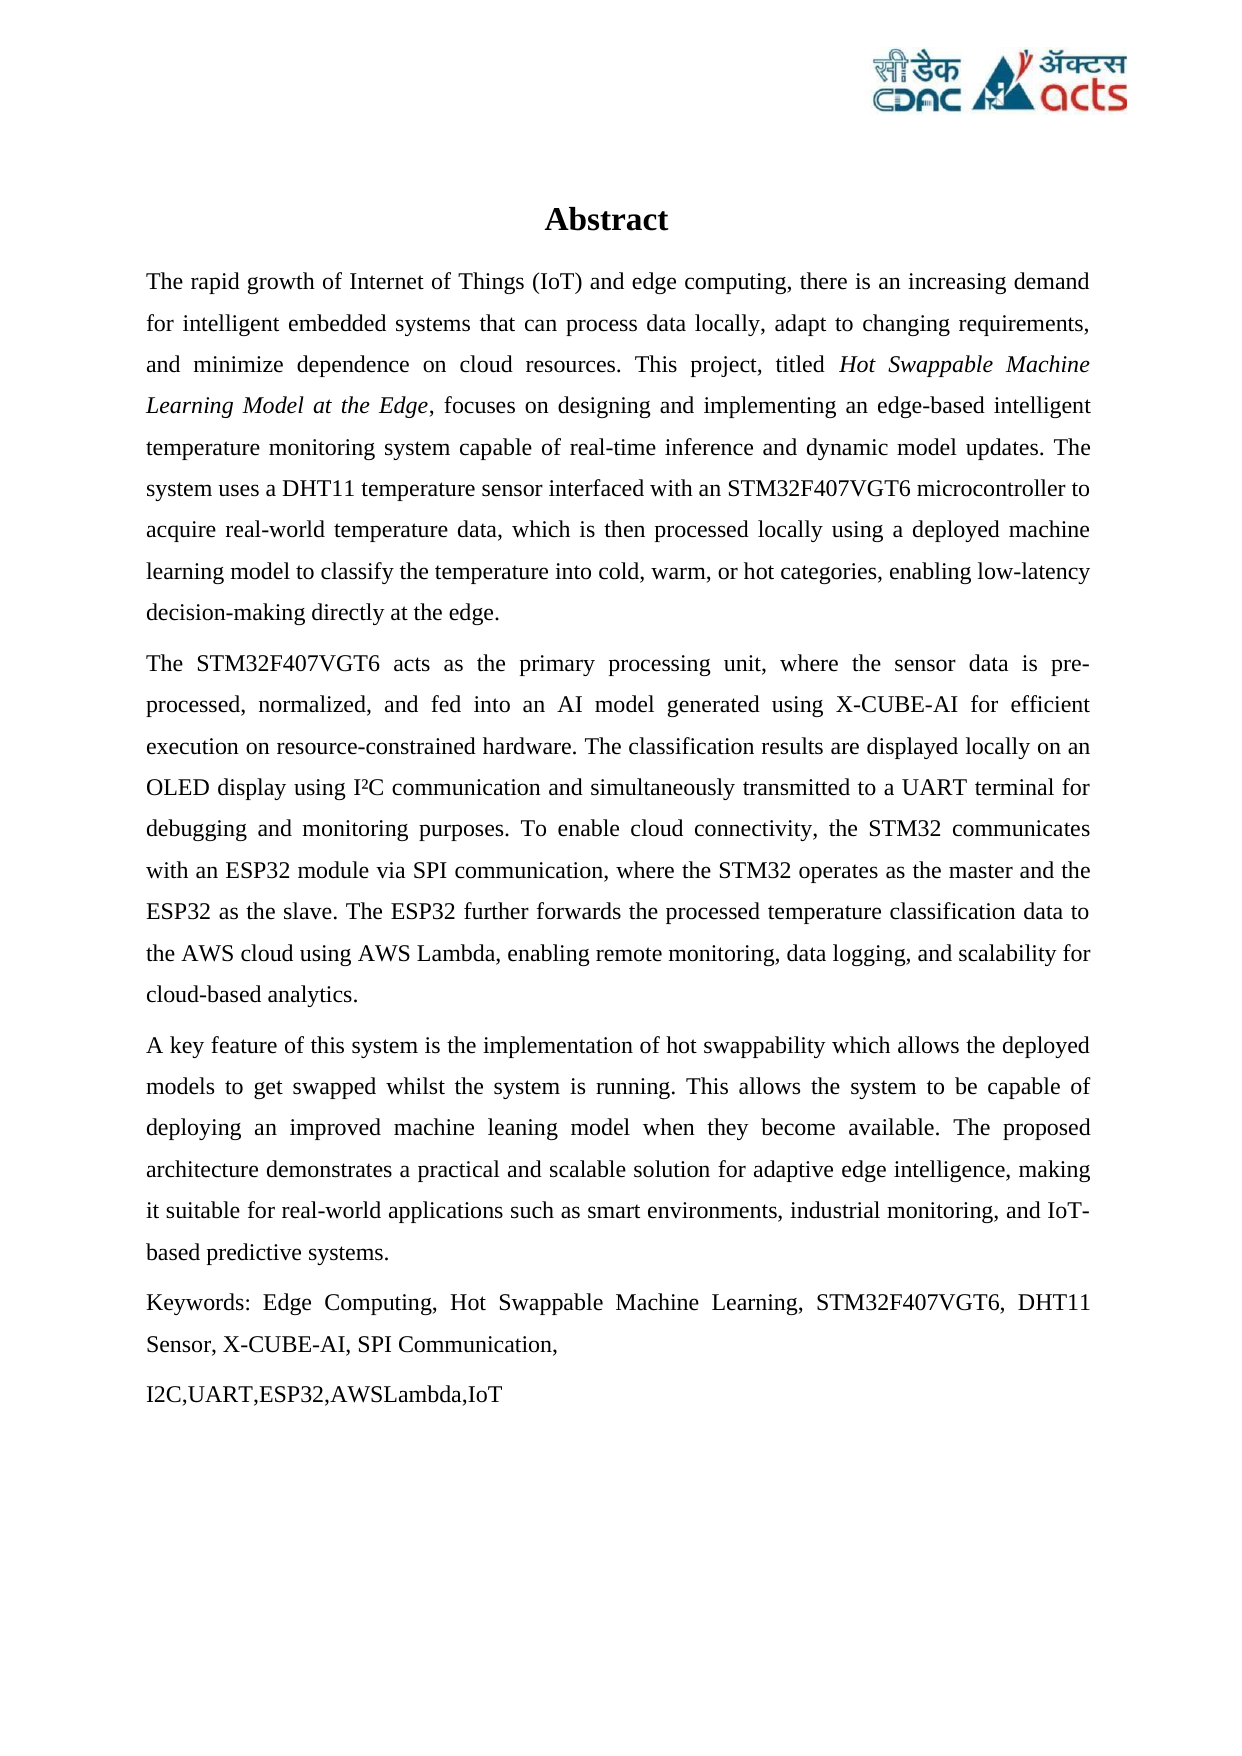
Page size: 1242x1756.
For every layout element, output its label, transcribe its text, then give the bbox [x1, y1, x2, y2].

text The STM32F407VGT6 acts as the primary processing unit, where the sensor data is pre-processed, normalized, and fed into an AI model generated using X-CUBE-AI for efficient execution on resource-constrained hardware. The classification results are displayed locally on an OLED display using I²C communication and simultaneously transmitted to a UART terminal for debugging and monitoring purposes. To enable cloud connectivity, the STM32 communicates with an ESP32 module via SPI communication, where the STM32 operates as the master and the ESP32 as the slave. The ESP32 further forwards the processed temperature classification data to the AWS cloud using AWS Lambda, enabling remote monitoring, data logging, and scalability for cloud-based analytics. [146, 649, 1092, 1007]
text The rapid growth of Internet of Things (IoT) and edge computing, there is an increasing demand for intelligent embedded systems that can process data locally, adapt to changing requirements, and minimize dependence on cloud resources. This project, titled Hot Swappable Machine Learning Model at the Edge, focuses on designing and implementing an edge-based intelligent temperature monitoring system capable of real-time inference and dynamic model updates. The system uses a DHT11 temperature sensor interfaced with an STM32F407VGT6 microcontroller to acquire real-world temperature data, which is then processed locally using a deployed machine learning model to classify the temperature into cold, warm, or hot categories, enabling low-latency decision-making directly at the edge. [146, 267, 1092, 626]
picture [864, 47, 1128, 115]
text Keywords: Edge Computing, Hot Swappable Machine Learning, STM32F407VGT6, DHT11 Sensor, X-CUBE-AI, SPI Communication, [146, 1288, 1092, 1357]
text A key feature of this system is the implementation of hot swappability which allows the deployed models to get swapped whilst the system is running. This allows the system to be capable of deploying an improved machine leaning model when they become available. The proposed architecture demonstrates a practical and scalable solution for adaptive edge intelligence, making it suitable for real-world applications such as smart environments, industrial monitoring, and IoT-based predictive systems. [146, 1031, 1092, 1265]
text I2C,UART,ESP32,AWSLambda,IoT [146, 1381, 1092, 1408]
